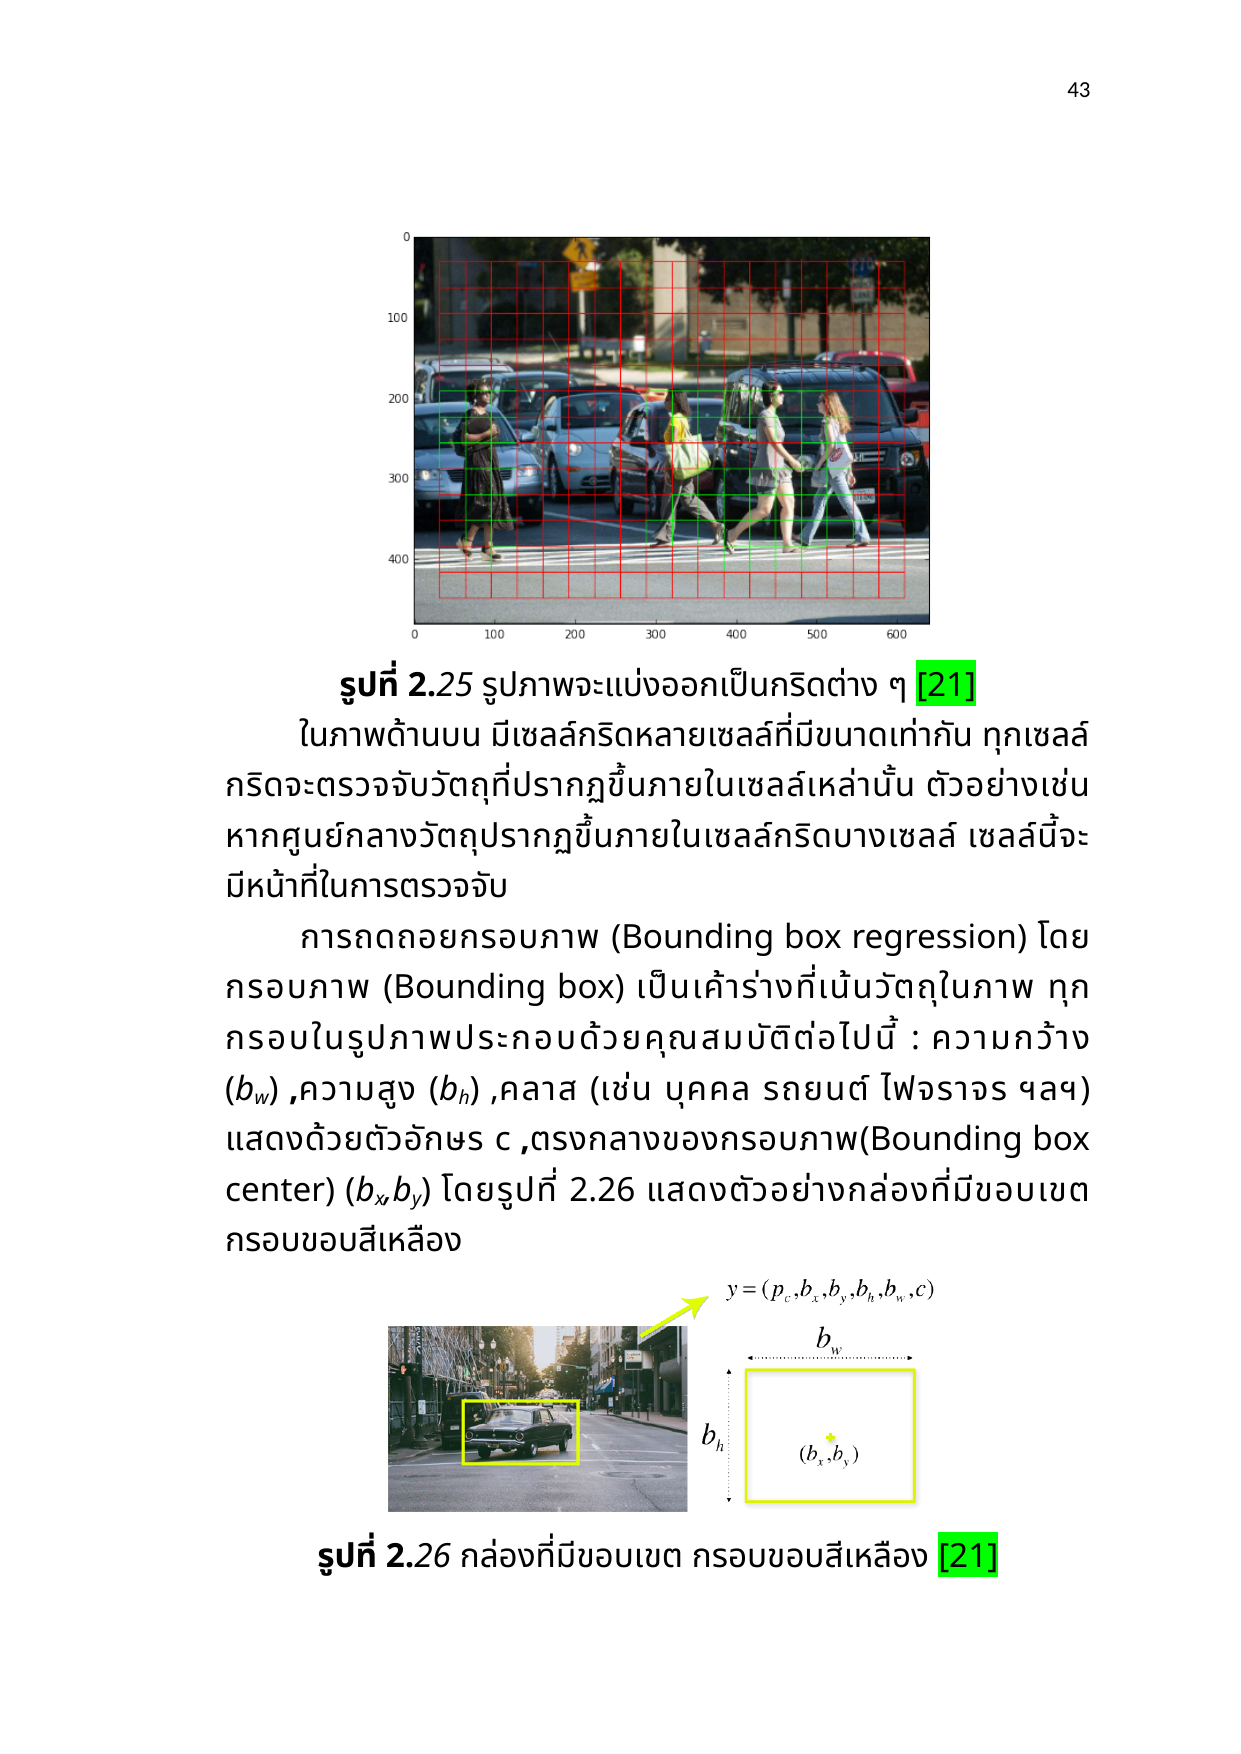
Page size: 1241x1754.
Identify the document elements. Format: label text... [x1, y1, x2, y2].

text การถดถอยกรอบภาพ (Bounding box regression) โดย กรอบภาพ (Bounding box) เป็นเค้าร่างที่เน้นวัตถุในภาพ ทุกกรอบในรูปภาพประกอบด้วยคุณสมบัติต่อไปนี้ : ความกว้าง (bw) ,ความสูง (bh) ,คลาส (เช่น บุคคล รถยนต์ ไฟจราจร ฯลฯ) แสดงด้วยตัวอักษร c ,ตรงกลางของกรอบภาพ(Bounding box center) (bx,by) โดยรูปที่ 2.26 แสดงตัวอย่างกล่องที่มีขอบเขต กรอบขอบสีเหลือง [225, 913, 1090, 1267]
text รูปที่ 2.25 รูปภาพจะแบ่งออกเป็นกริดต่าง ๆ [21] [225, 660, 1090, 711]
picture [357, 1266, 958, 1520]
text ในภาพด้านบน มีเซลล์กริดหลายเซลล์ที่มีขนาดเท่ากัน ทุกเซลล์กริดจะตรวจจับวัตถุที่ปรากฏขึ้นภายในเซลล์เหล่านั้น ตัวอย่างเช่น หากศูนย์กลางวัตถุปรากฏขึ้นภายในเซลล์กริดบางเซลล์ เซลล์นี้จะมีหน้าที่ในการตรวจจับ [225, 711, 1090, 913]
text รูปที่ 2.26 กล่องที่มีขอบเขต กรอบขอบสีเหลือง [21] [225, 1532, 1090, 1583]
picture [379, 225, 936, 648]
